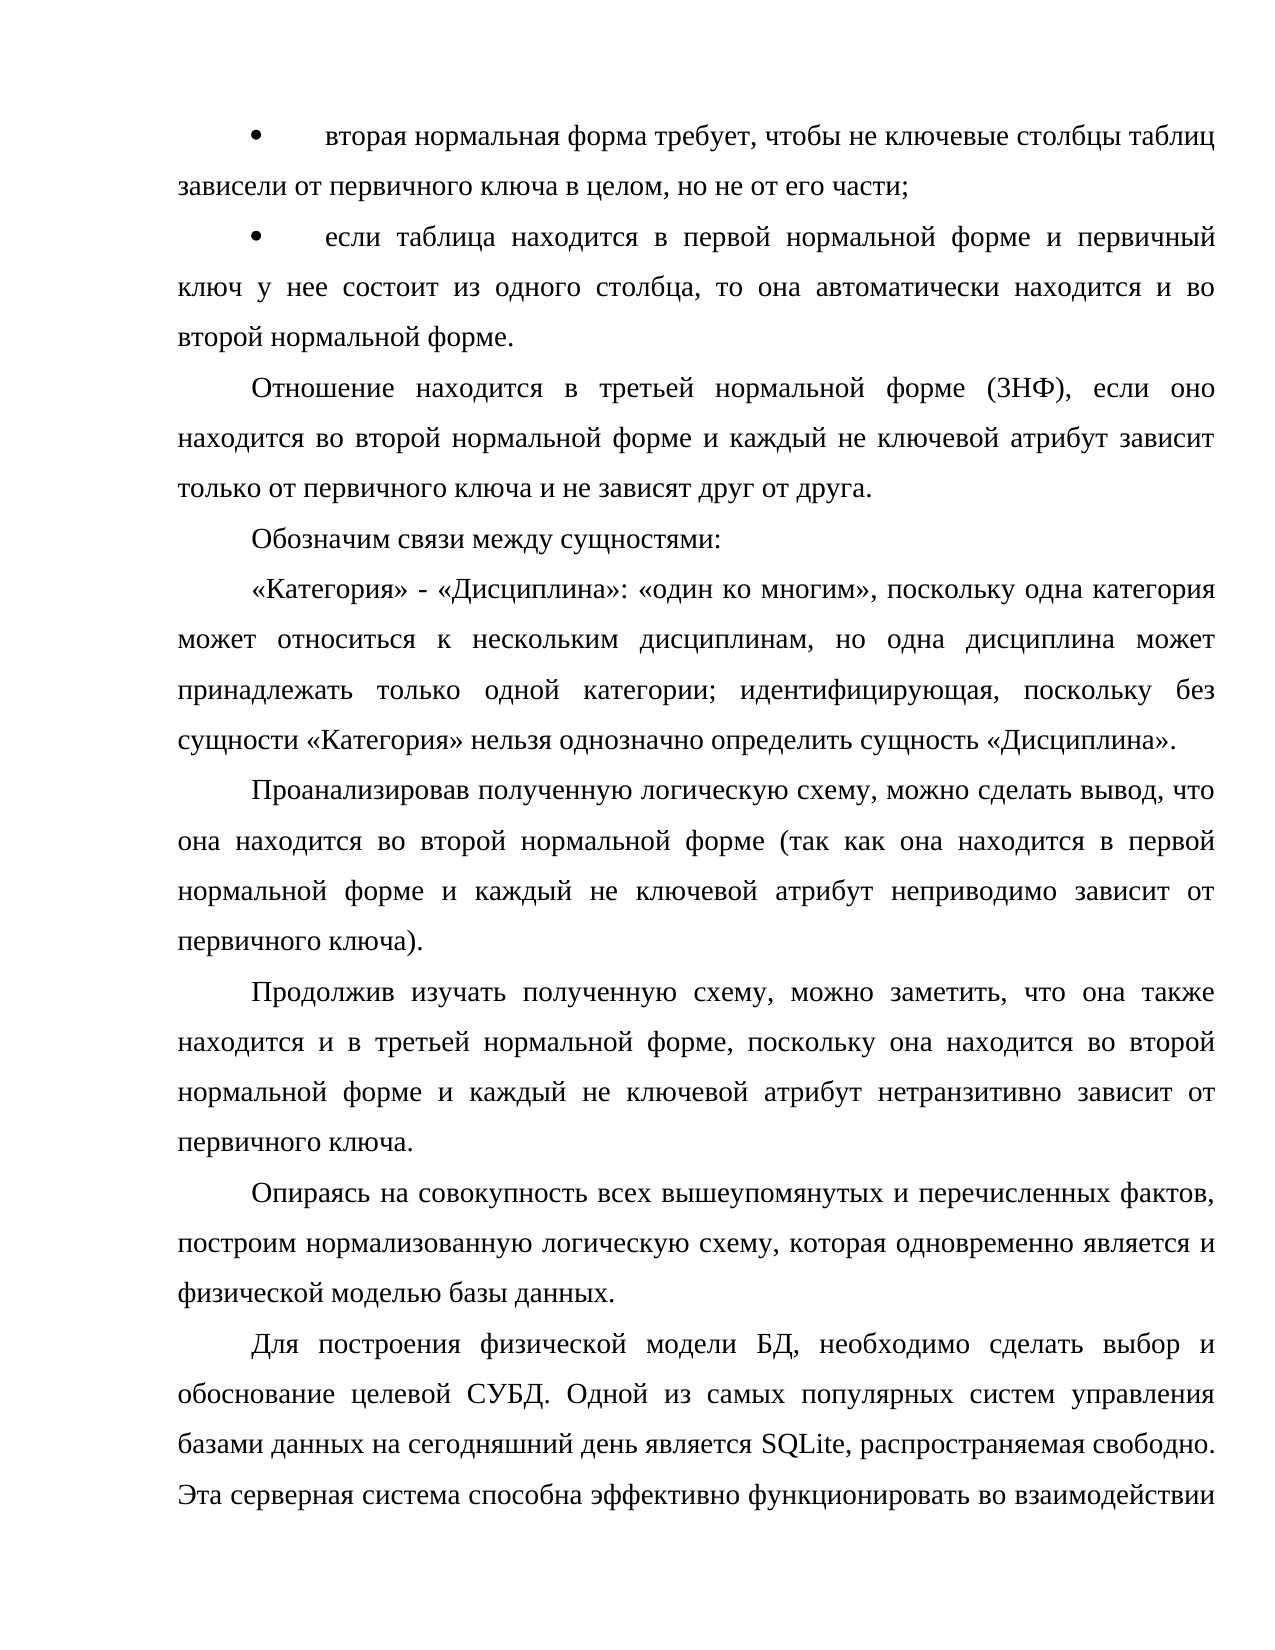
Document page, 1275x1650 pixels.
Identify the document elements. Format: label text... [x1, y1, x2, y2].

text «Категория» - «Дисциплина»: «один ко многим», поскольку одна категория может относиться к нескольким дисциплинам, но одна дисциплина может принадлежать только одной категории; идентифицирующая, поскольку без сущности «Категория» нельзя однозначно определить сущность «Дисциплина». [177, 571, 1216, 756]
text Продолжив изучать полученную схему, можно заметить, что она также находится и в третьей нормальной форме, поскольку она находится во второй нормальной форме и каждый не ключевой атрибут нетранзитивно зависит от первичного ключа. [177, 974, 1216, 1158]
text Обозначим связи между сущностями: [177, 521, 1216, 554]
text Отношение находится в третьей нормальной форме (3НФ), если оно находится во второй нормальной форме и каждый не ключевой атрибут зависит только от первичного ключа и не зависят друг от друга. [177, 370, 1216, 504]
text Проанализировав полученную логическую схему, можно сделать вывод, что она находится во второй нормальной форме (так как она находится в первой нормальной форме и каждый не ключевой атрибут неприводимо зависит от первичного ключа). [177, 772, 1216, 957]
list вторая нормальная форма требует, чтобы не ключевые столбцы таблиц зависели от первичного ключа в целом, но не от его части; [177, 118, 1216, 202]
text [177, 1326, 1216, 1510]
text Опираясь на совокупность всех вышеупомянутых и перечисленных фактов, построим нормализованную логическую схему, которая одновременно является и физической моделью базы данных. [177, 1175, 1216, 1309]
list если таблица находится в первой нормальной форме и первичный ключ у нее состоит из одного столбца, то она автоматически находится и во второй нормальной форме. [177, 219, 1216, 353]
